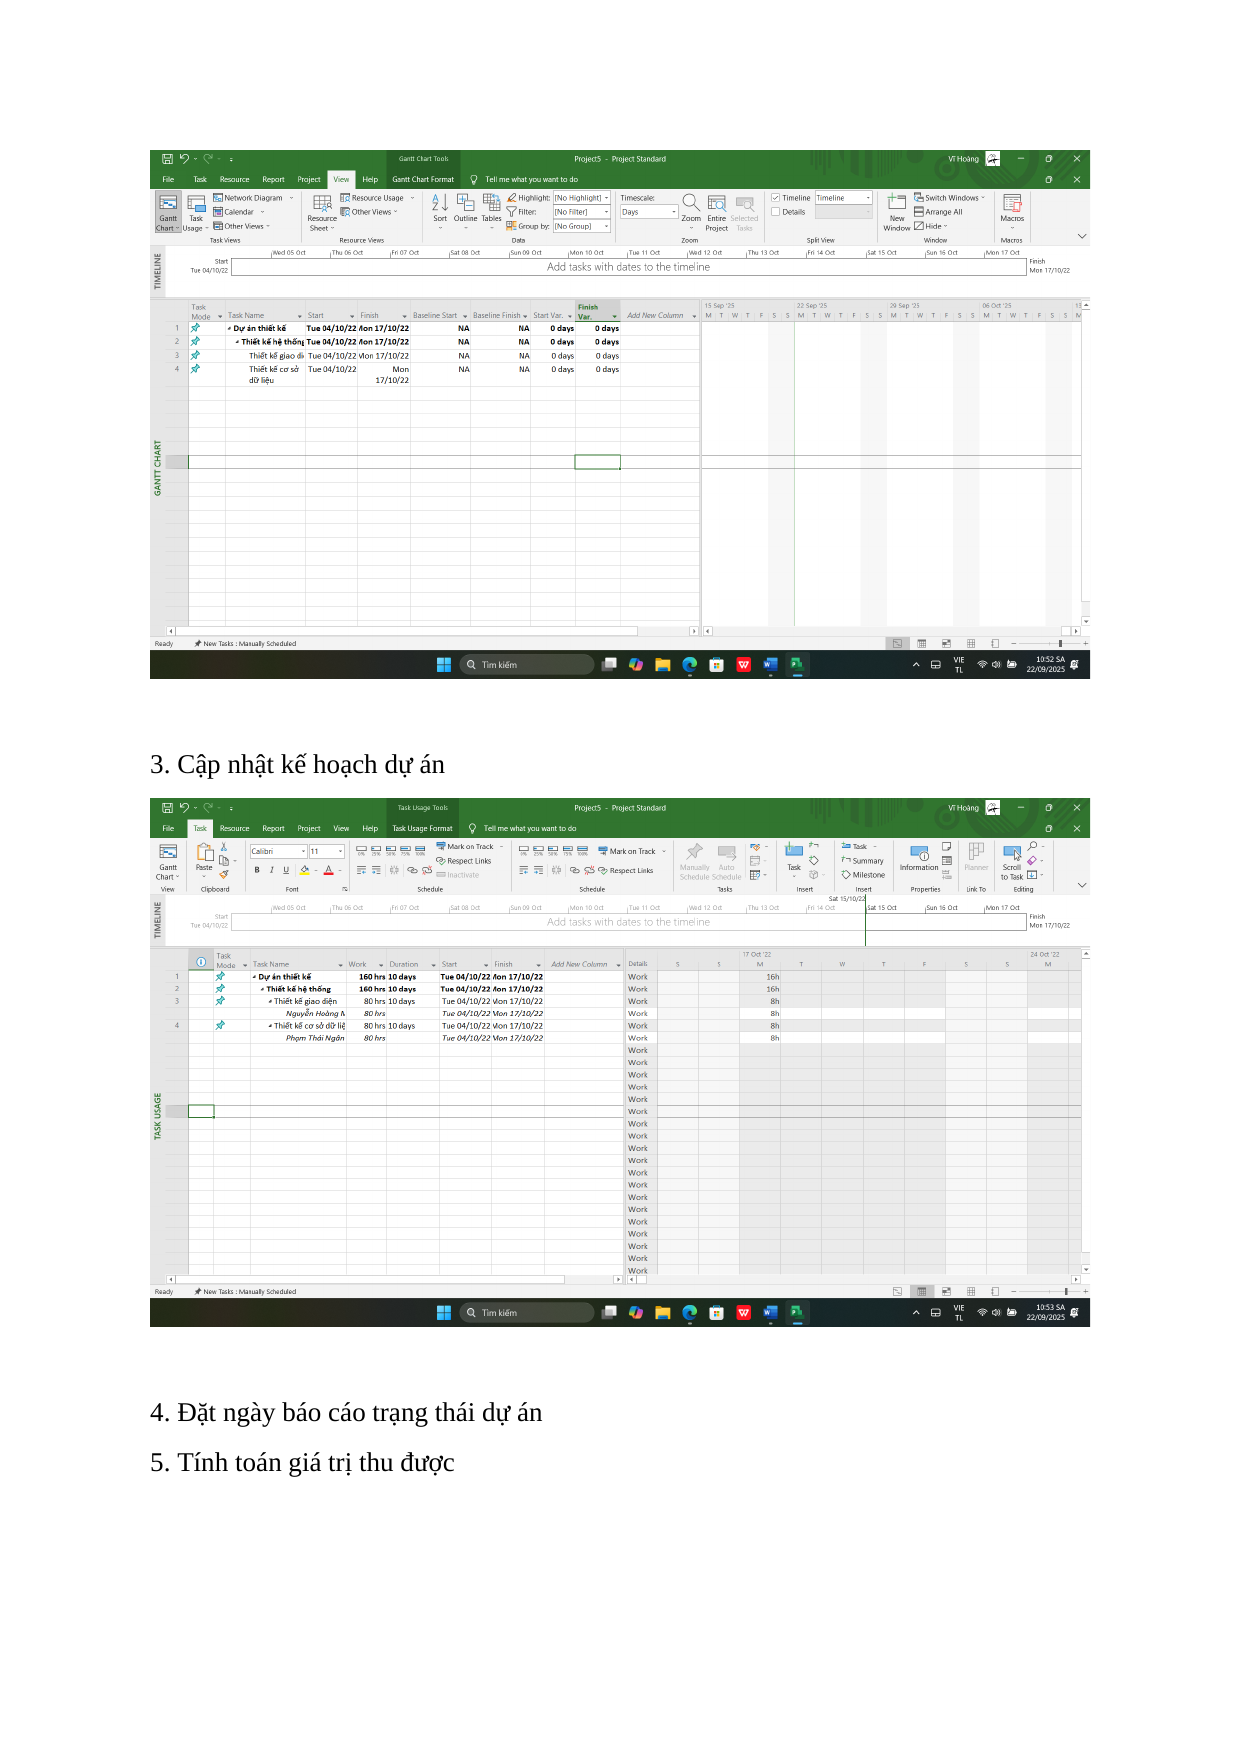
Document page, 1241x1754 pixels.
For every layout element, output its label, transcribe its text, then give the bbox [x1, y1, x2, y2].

text 4. Đặt ngày báo cáo trạng thái dự án [150, 1396, 1090, 1427]
picture [150, 150, 1091, 679]
text 3. Cập nhật kế hoạch dự án [150, 748, 1090, 779]
picture [150, 798, 1091, 1327]
text 5. Tính toán giá trị thu được [150, 1446, 1090, 1477]
